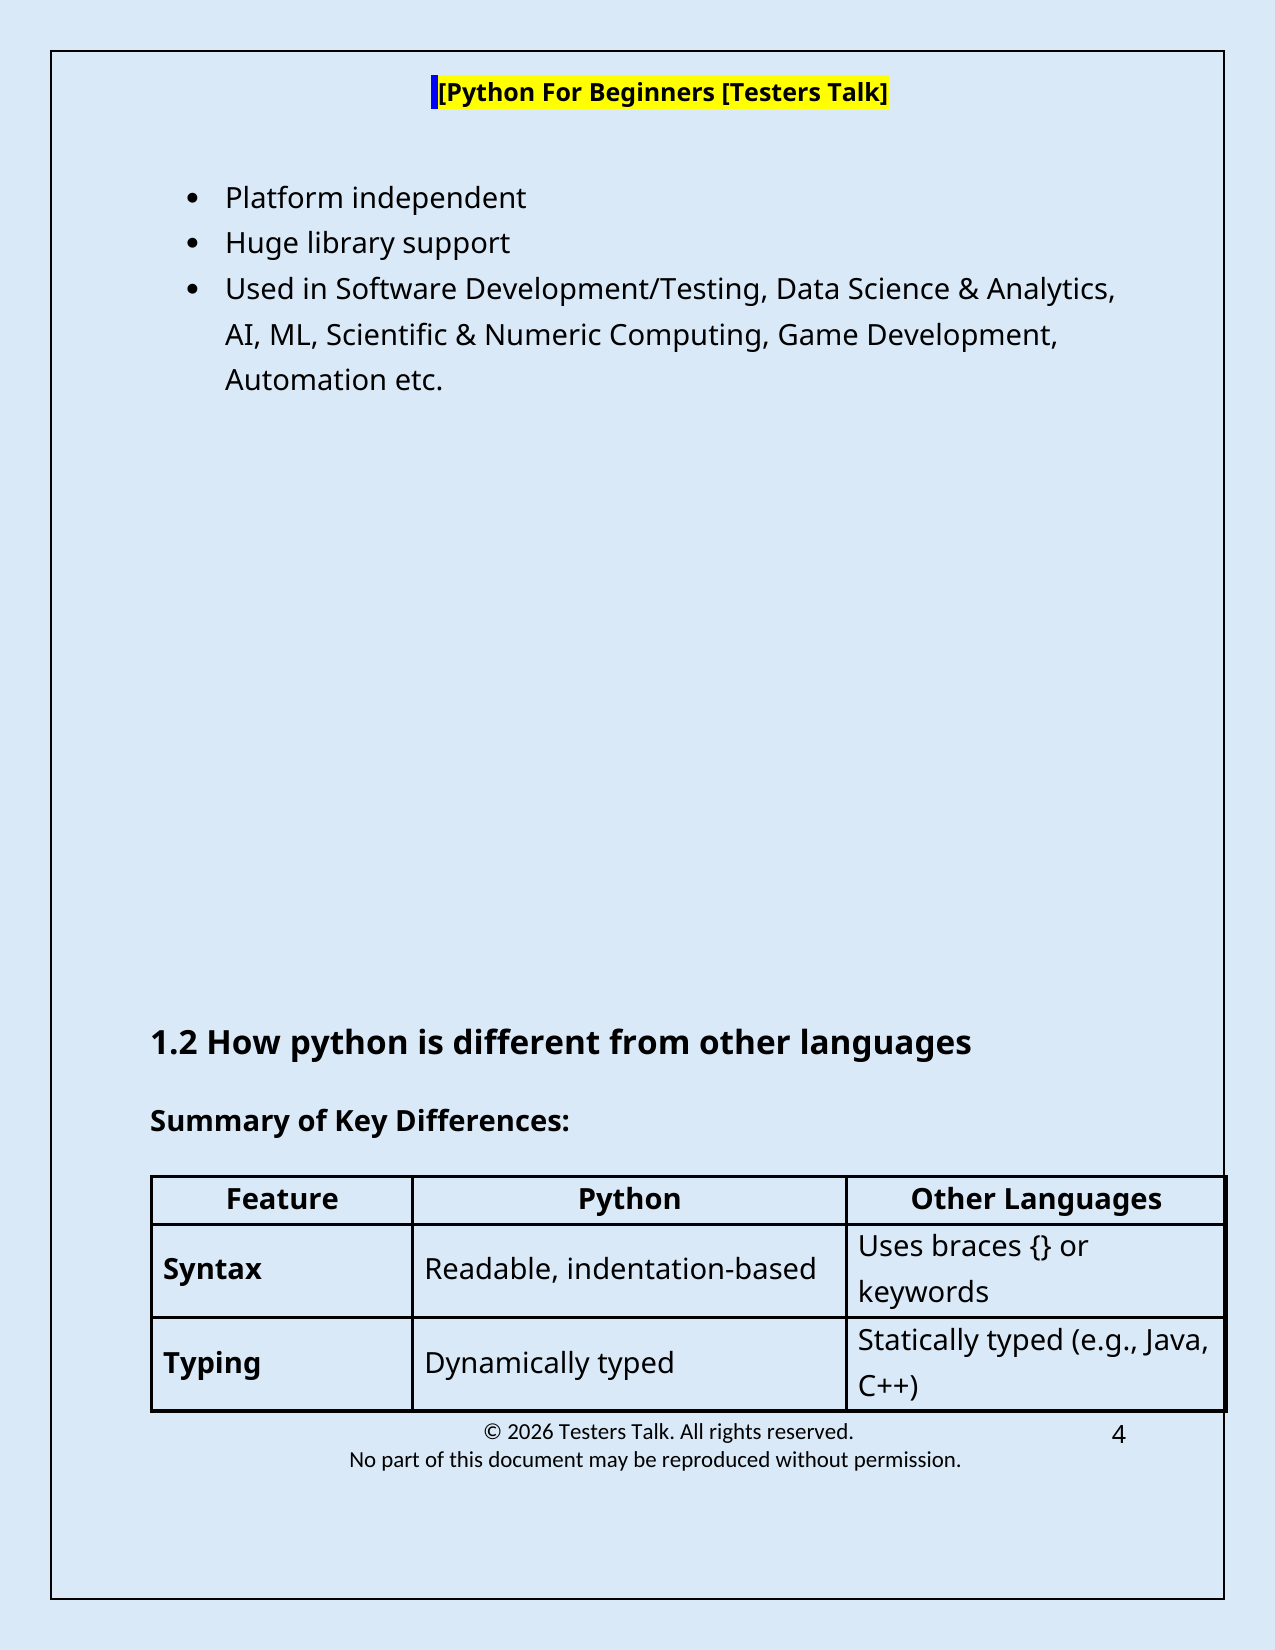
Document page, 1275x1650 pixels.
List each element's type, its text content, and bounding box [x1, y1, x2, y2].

table_cell Readable, indentation-based [414, 1226, 845, 1316]
table_header Other Languages [848, 1178, 1223, 1223]
subtitle Summary of Key Differences: [150, 1100, 1125, 1140]
table_header Python [414, 1178, 845, 1223]
list Huge library support [187, 223, 1125, 262]
table_cell Uses braces {} or keywords [848, 1226, 1223, 1316]
table_cell Typing [153, 1319, 411, 1409]
table_cell Syntax [153, 1226, 411, 1316]
list Platform independent [187, 177, 1125, 217]
table_cell Statically typed (e.g., Java, C++) [848, 1319, 1223, 1409]
table_header Feature [153, 1178, 411, 1223]
list Used in Software Development/Testing, Data Science & Analytics, AI, ML, Scientific & Numeric Computing, Game Development, Automation etc. [187, 268, 1125, 399]
table_cell Dynamically typed [414, 1319, 845, 1409]
text 1.2 How python is different from other languages [150, 1018, 1125, 1064]
